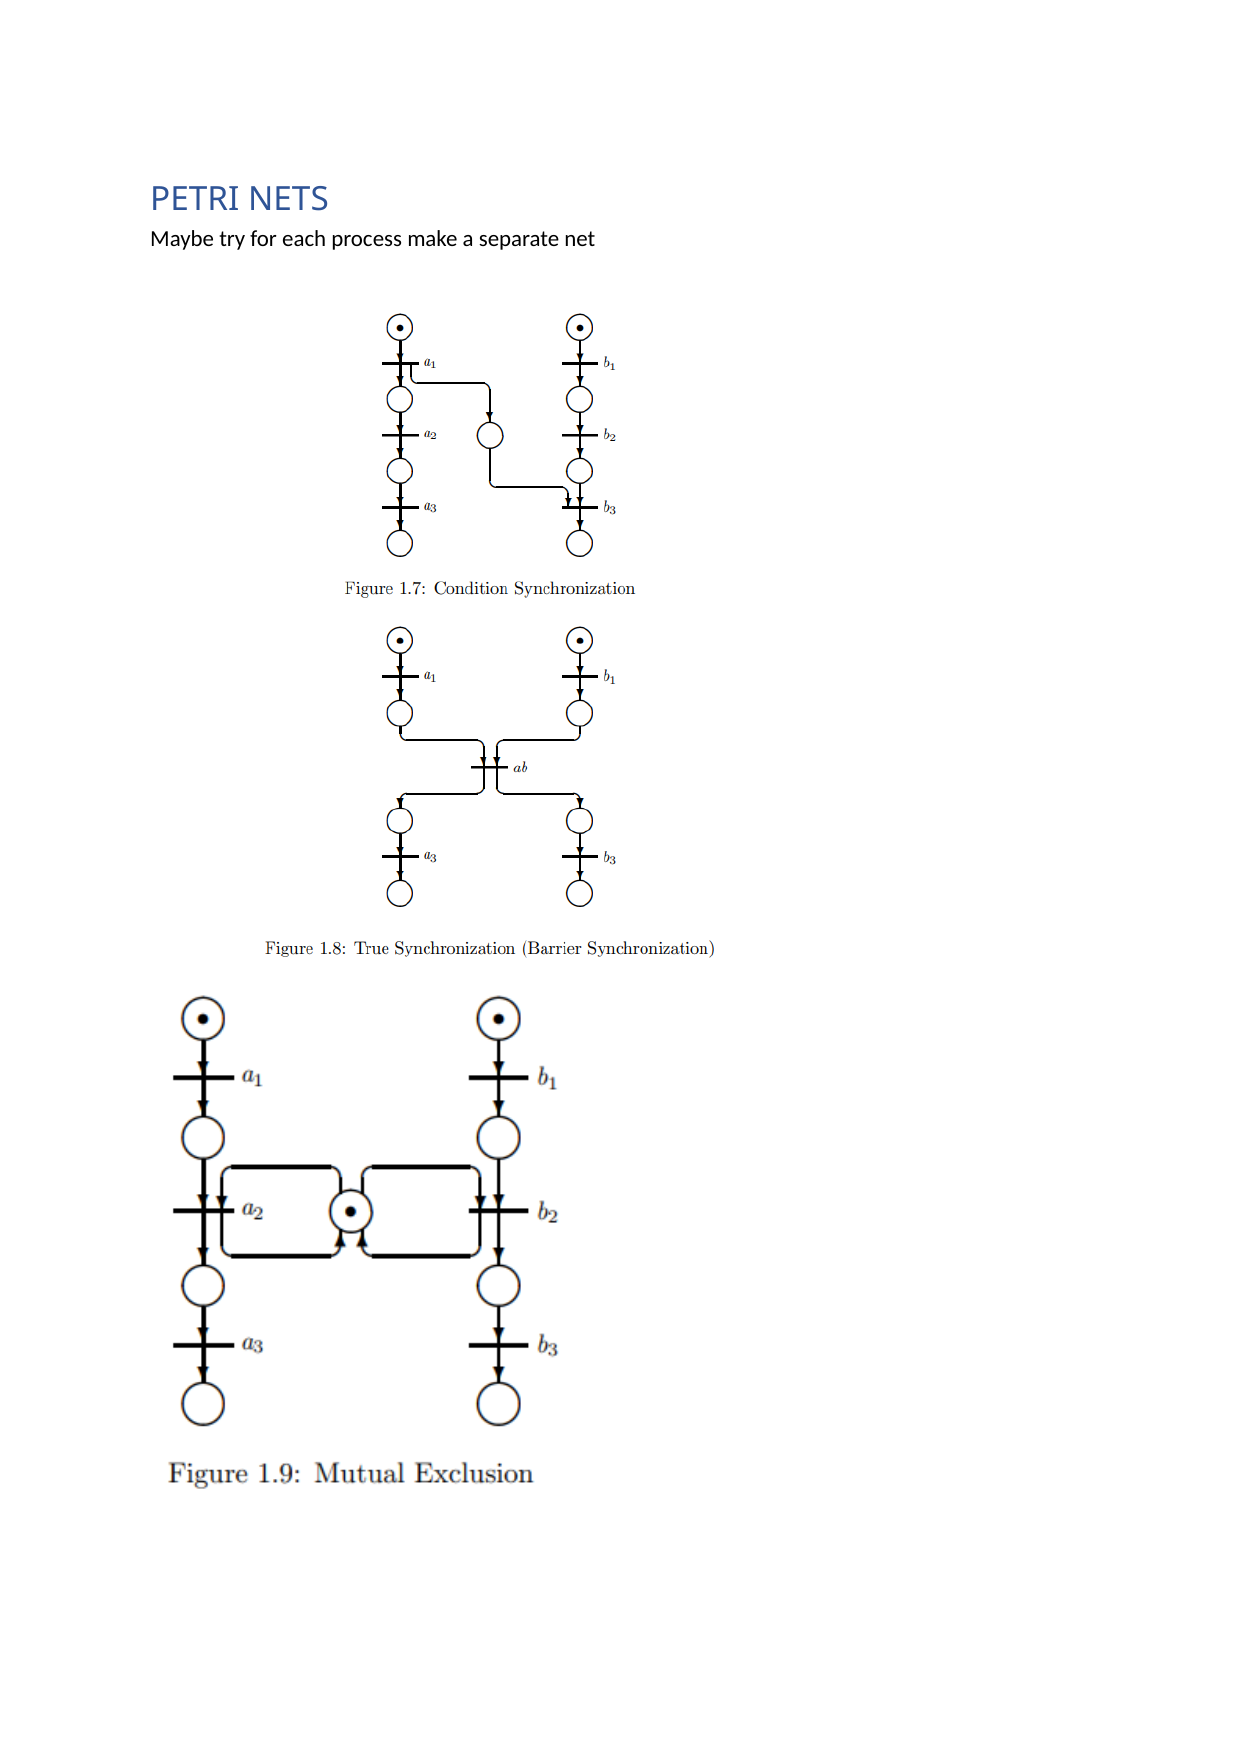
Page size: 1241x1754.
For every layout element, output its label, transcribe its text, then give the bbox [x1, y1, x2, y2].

text Maybe try for each process make a separate net [150, 224, 1090, 252]
picture [150, 977, 610, 1514]
subtitle PETRI NETS [150, 175, 1090, 220]
picture [150, 270, 782, 976]
